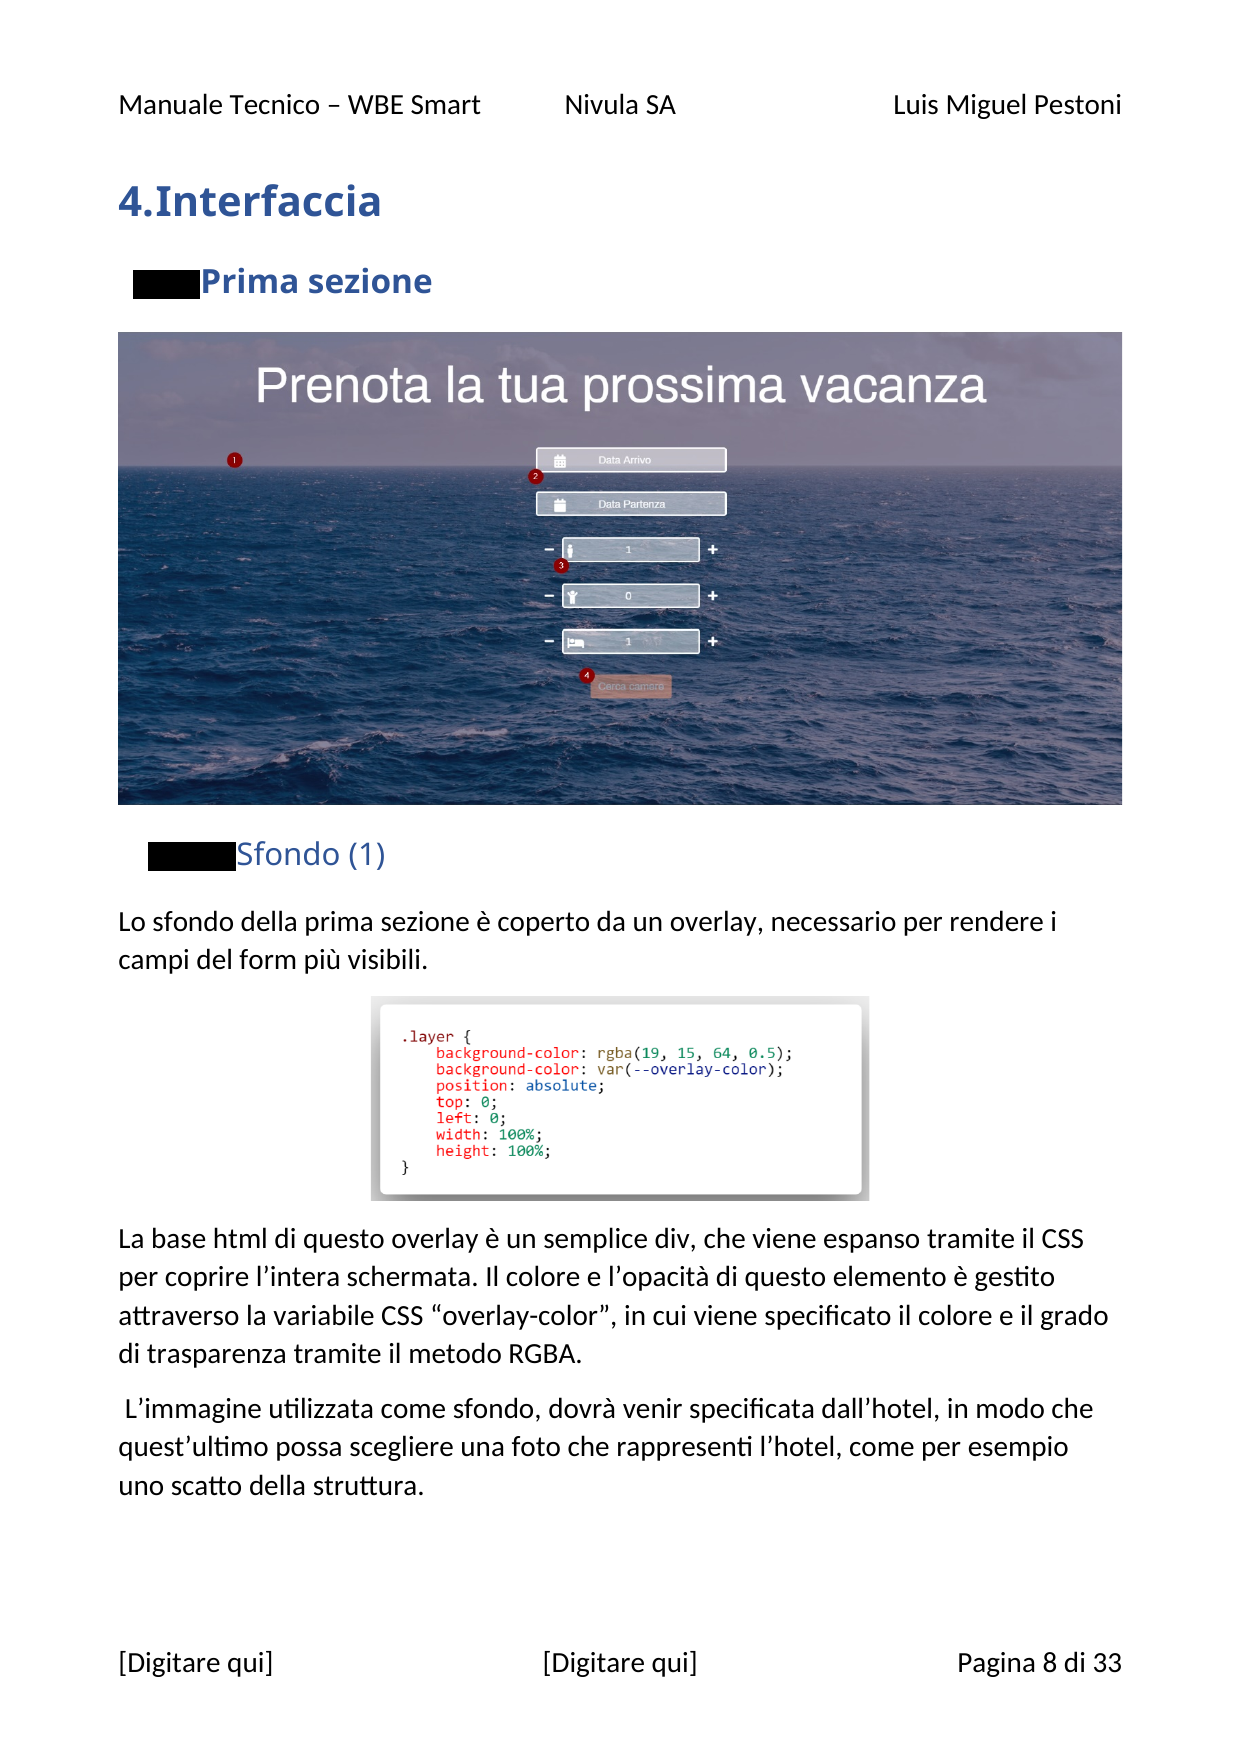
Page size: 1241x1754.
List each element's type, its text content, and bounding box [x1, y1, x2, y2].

text L’immagine utilizzata come sfondo, dovrà venir specificata dall’hotel, in modo che quest’ultimo possa scegliere una foto che rappresenti l’hotel, come per esempio uno scatto della struttura. [118, 1390, 1122, 1503]
picture [118, 332, 1123, 805]
text La base html di questo overlay è un semplice div, che viene espanso tramite il CSS per coprire l’intera schermata. Il colore e l’opacità di questo elemento è gestito attraverso la variabile CSS “overlay-color”, in cui viene specificato il colore e il grado di trasparenza tramite il metodo RGBA. [118, 1220, 1122, 1371]
subtitle Prima sezione [133, 258, 1122, 303]
picture [370, 996, 870, 1201]
subtitle Interfaccia [118, 172, 1122, 229]
text Lo sfondo della prima sezione è coperto da un overlay, necessario per rendere i campi del form più visibili. [118, 903, 1122, 977]
subtitle Sfondo (1) [148, 832, 1122, 875]
